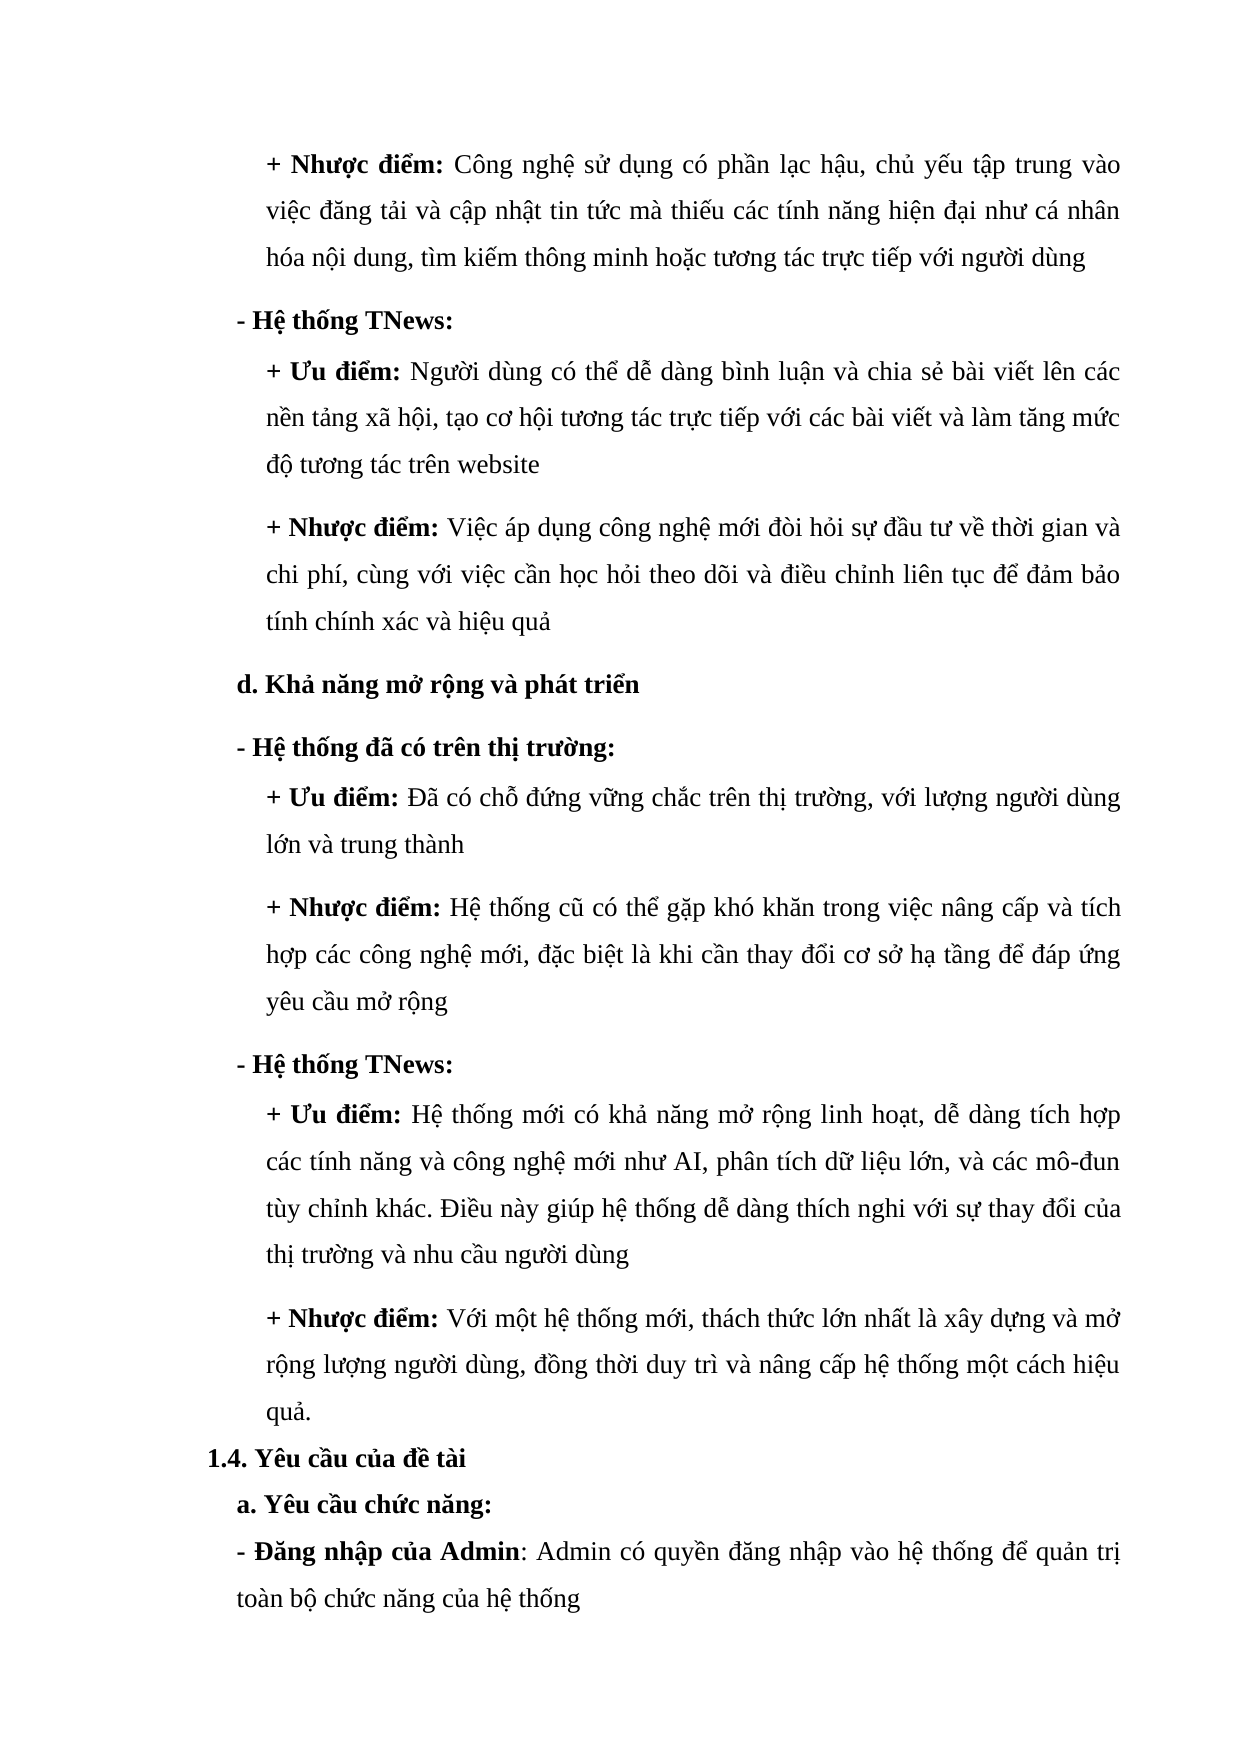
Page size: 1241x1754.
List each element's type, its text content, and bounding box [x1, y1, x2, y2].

text + Ưu điểm: Đã có chỗ đứng vững chắc trên thị trường, với lượng người dùng lớn và trung thành [266, 781, 1122, 859]
list 1.4. Yêu cầu của đề tài [207, 1442, 1122, 1473]
text - Hệ thống đã có trên thị trường: [236, 731, 1122, 762]
text + Nhược điểm: Hệ thống cũ có thể gặp khó khăn trong việc nâng cấp và tích hợp các công nghệ mới, đặc biệt là khi cần thay đổi cơ sở hạ tầng để đáp ứng yêu cầu mở rộng [266, 891, 1122, 1016]
text d. Khả năng mở rộng và phát triển [236, 668, 1122, 699]
text + Ưu điểm: Hệ thống mới có khả năng mở rộng linh hoạt, dễ dàng tích hợp các tính năng và công nghệ mới như AI, phân tích dữ liệu lớn, và các mô-đun tùy chỉnh khác. Điều này giúp hệ thống dễ dàng thích nghi với sự thay đổi của thị trường và nhu cầu người dùng [266, 1098, 1122, 1269]
list + Nhược điểm: Với một hệ thống mới, thách thức lớn nhất là xây dựng và mở rộng lượng người dùng, đồng thời duy trì và nâng cấp hệ thống một cách hiệu quả. [266, 1302, 1122, 1426]
text - Hệ thống TNews: [236, 304, 1122, 336]
text + Nhược điểm: Công nghệ sử dụng có phần lạc hậu, chủ yếu tập trung vào việc đăng tải và cập nhật tin tức mà thiếu các tính năng hiện đại như cá nhân hóa nội dung, tìm kiếm thông minh hoặc tương tác trực tiếp với người dùng [266, 148, 1122, 272]
text + Nhược điểm: Việc áp dụng công nghệ mới đòi hỏi sự đầu tư về thời gian và chi phí, cùng với việc cần học hỏi theo dõi và điều chỉnh liên tục để đảm bảo tính chính xác và hiệu quả [266, 511, 1122, 636]
text - Hệ thống TNews: [236, 1048, 1122, 1079]
list - Đăng nhập của Admin: Admin có quyền đăng nhập vào hệ thống để quản trị toàn bộ chức năng của hệ thống [236, 1535, 1122, 1613]
text + Ưu điểm: Người dùng có thể dễ dàng bình luận và chia sẻ bài viết lên các nền tảng xã hội, tạo cơ hội tương tác trực tiếp với các bài viết và làm tăng mức độ tương tác trên website [266, 354, 1122, 479]
list a. Yêu cầu chức năng: [236, 1488, 1122, 1519]
